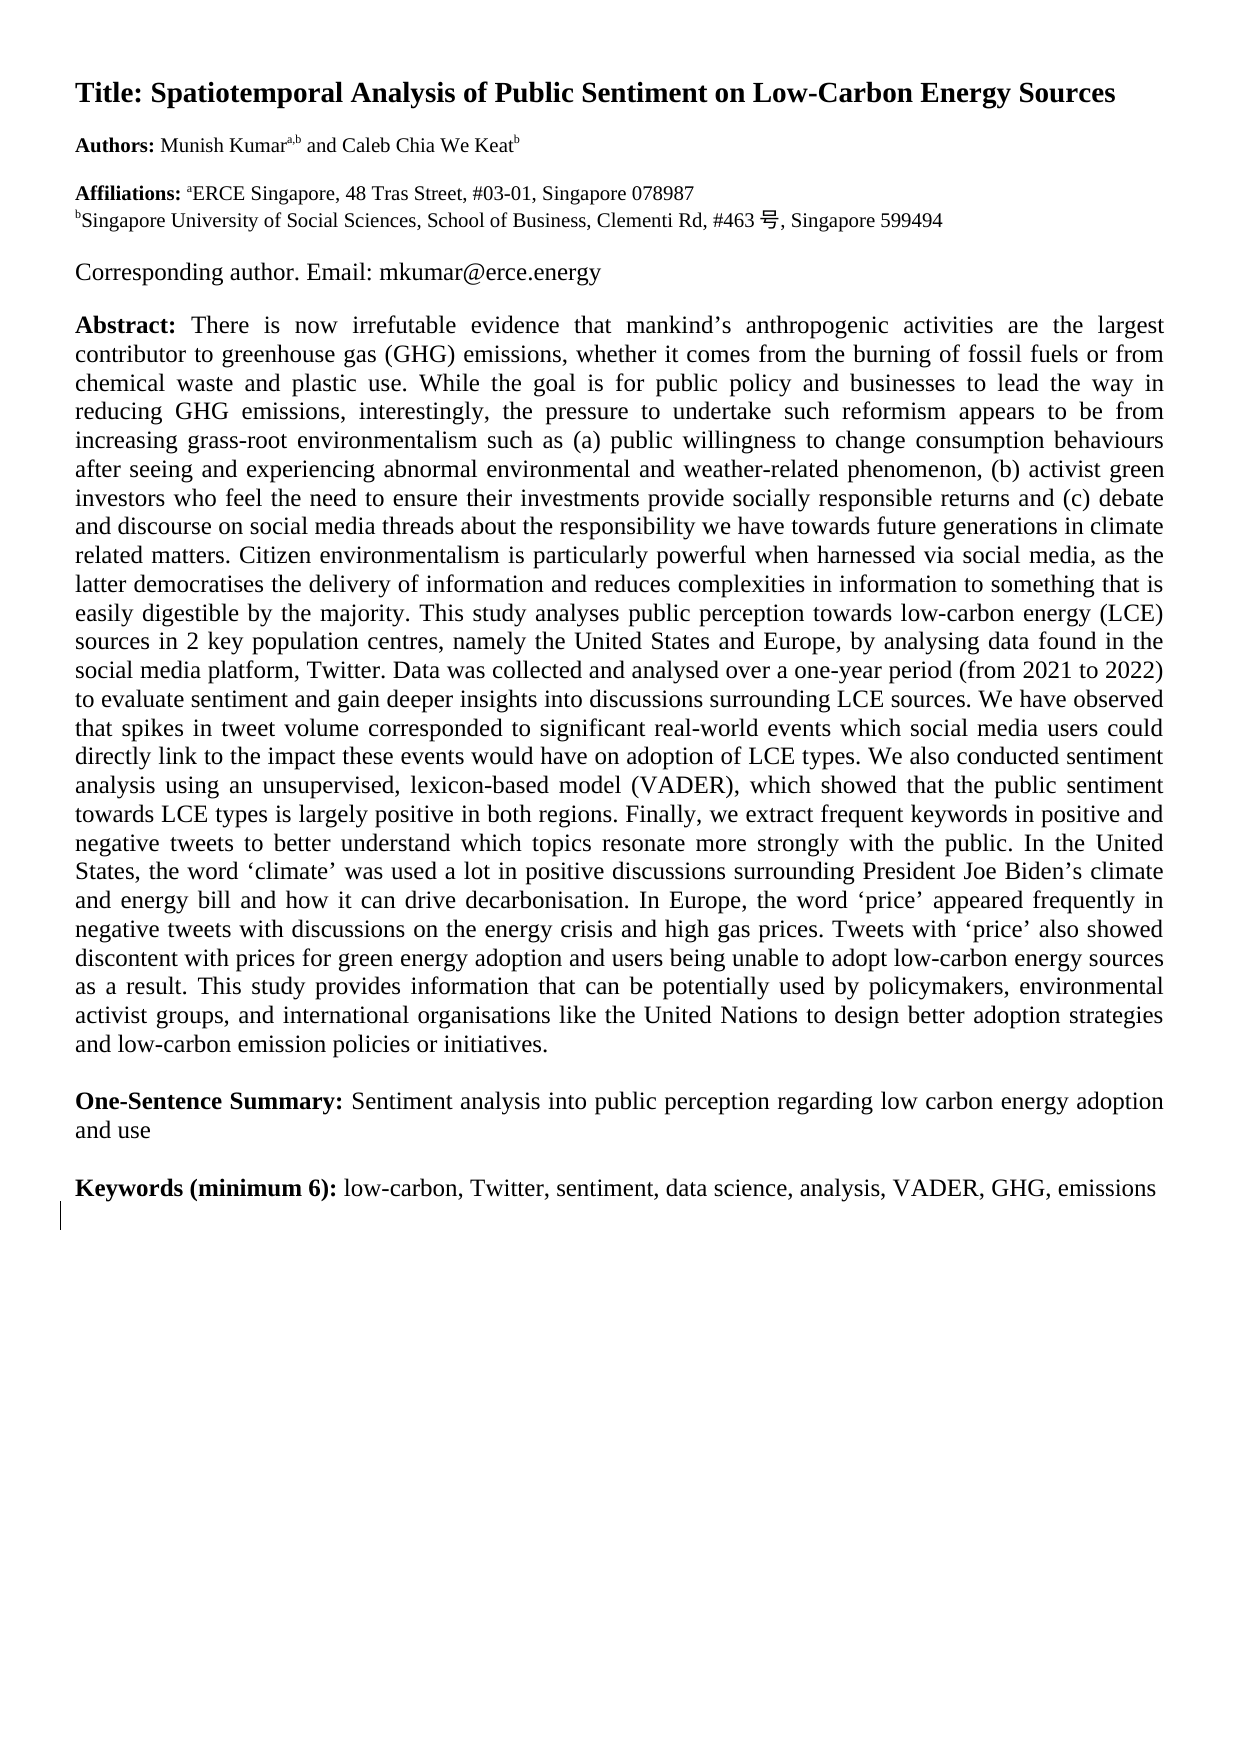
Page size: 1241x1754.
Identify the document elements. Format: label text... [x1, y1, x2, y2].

text Keywords (minimum 6): low-carbon, Twitter, sentiment, data science, analysis, VADER, GHG, emissions [75, 1173, 1165, 1201]
text Abstract: There is now irrefutable evidence that mankind’s anthropogenic activities are the largest contributor to greenhouse gas (GHG) emissions, whether it comes from the burning of fossil fuels or from chemical waste and plastic use. While the goal is for public policy and businesses to lead the way in reducing GHG emissions, interestingly, the pressure to undertake such reformism appears to be from increasing grass-root environmentalism such as (a) public willingness to change consumption behaviours after seeing and experiencing abnormal environmental and weather-related phenomenon, (b) activist green investors who feel the need to ensure their investments provide socially responsible returns and (c) debate and discourse on social media threads about the responsibility we have towards future generations in climate related matters. Citizen environmentalism is particularly powerful when harnessed via social media, as the latter democratises the delivery of information and reduces complexities in information to something that is easily digestible by the majority. This study analyses public perception towards low-carbon energy (LCE) sources in 2 key population centres, namely the United States and Europe, by analysing data found in the social media platform, Twitter. Data was collected and analysed over a one-year period (from 2021 to 2022) to evaluate sentiment and gain deeper insights into discussions surrounding LCE sources. We have observed that spikes in tweet volume corresponded to significant real-world events which social media users could directly link to the impact these events would have on adoption of LCE types. We also conducted sentiment analysis using an unsupervised, lexicon-based model (VADER), which showed that the public sentiment towards LCE types is largely positive in both regions. Finally, we extract frequent keywords in positive and negative tweets to better understand which topics resonate more strongly with the public. In the United States, the word ‘climate’ was used a lot in positive discussions surrounding President Joe Biden’s climate and energy bill and how it can drive decarbonisation. In Europe, the word ‘price’ appeared frequently in negative tweets with discussions on the energy crisis and high gas prices. Tweets with ‘price’ also showed discontent with prices for green energy adoption and users being unable to adopt low-carbon energy sources as a result. This study provides information that can be potentially used by policymakers, environmental activist groups, and international organisations like the United Nations to design better adoption strategies and low-carbon emission policies or initiatives. [75, 310, 1165, 1058]
text One-Sentence Summary: Sentiment analysis into public perception regarding low carbon energy adoption and use [75, 1086, 1165, 1144]
text Title: Spatiotemporal Analysis of Public Sentiment on Low-Carbon Energy Sources [75, 75, 1165, 108]
text Corresponding author. Email: mkumar@erce.energy [75, 257, 1165, 286]
text Authors: Munish Kumara,b and Caleb Chia We Keatb [75, 133, 1165, 157]
text Affiliations: aERCE Singapore, 48 Tras Street, #03-01, Singapore 078987 [75, 181, 1165, 205]
text bSingapore University of Social Sciences, School of Business, Clementi Rd, #463号, Singapore 599494 [75, 205, 1165, 233]
